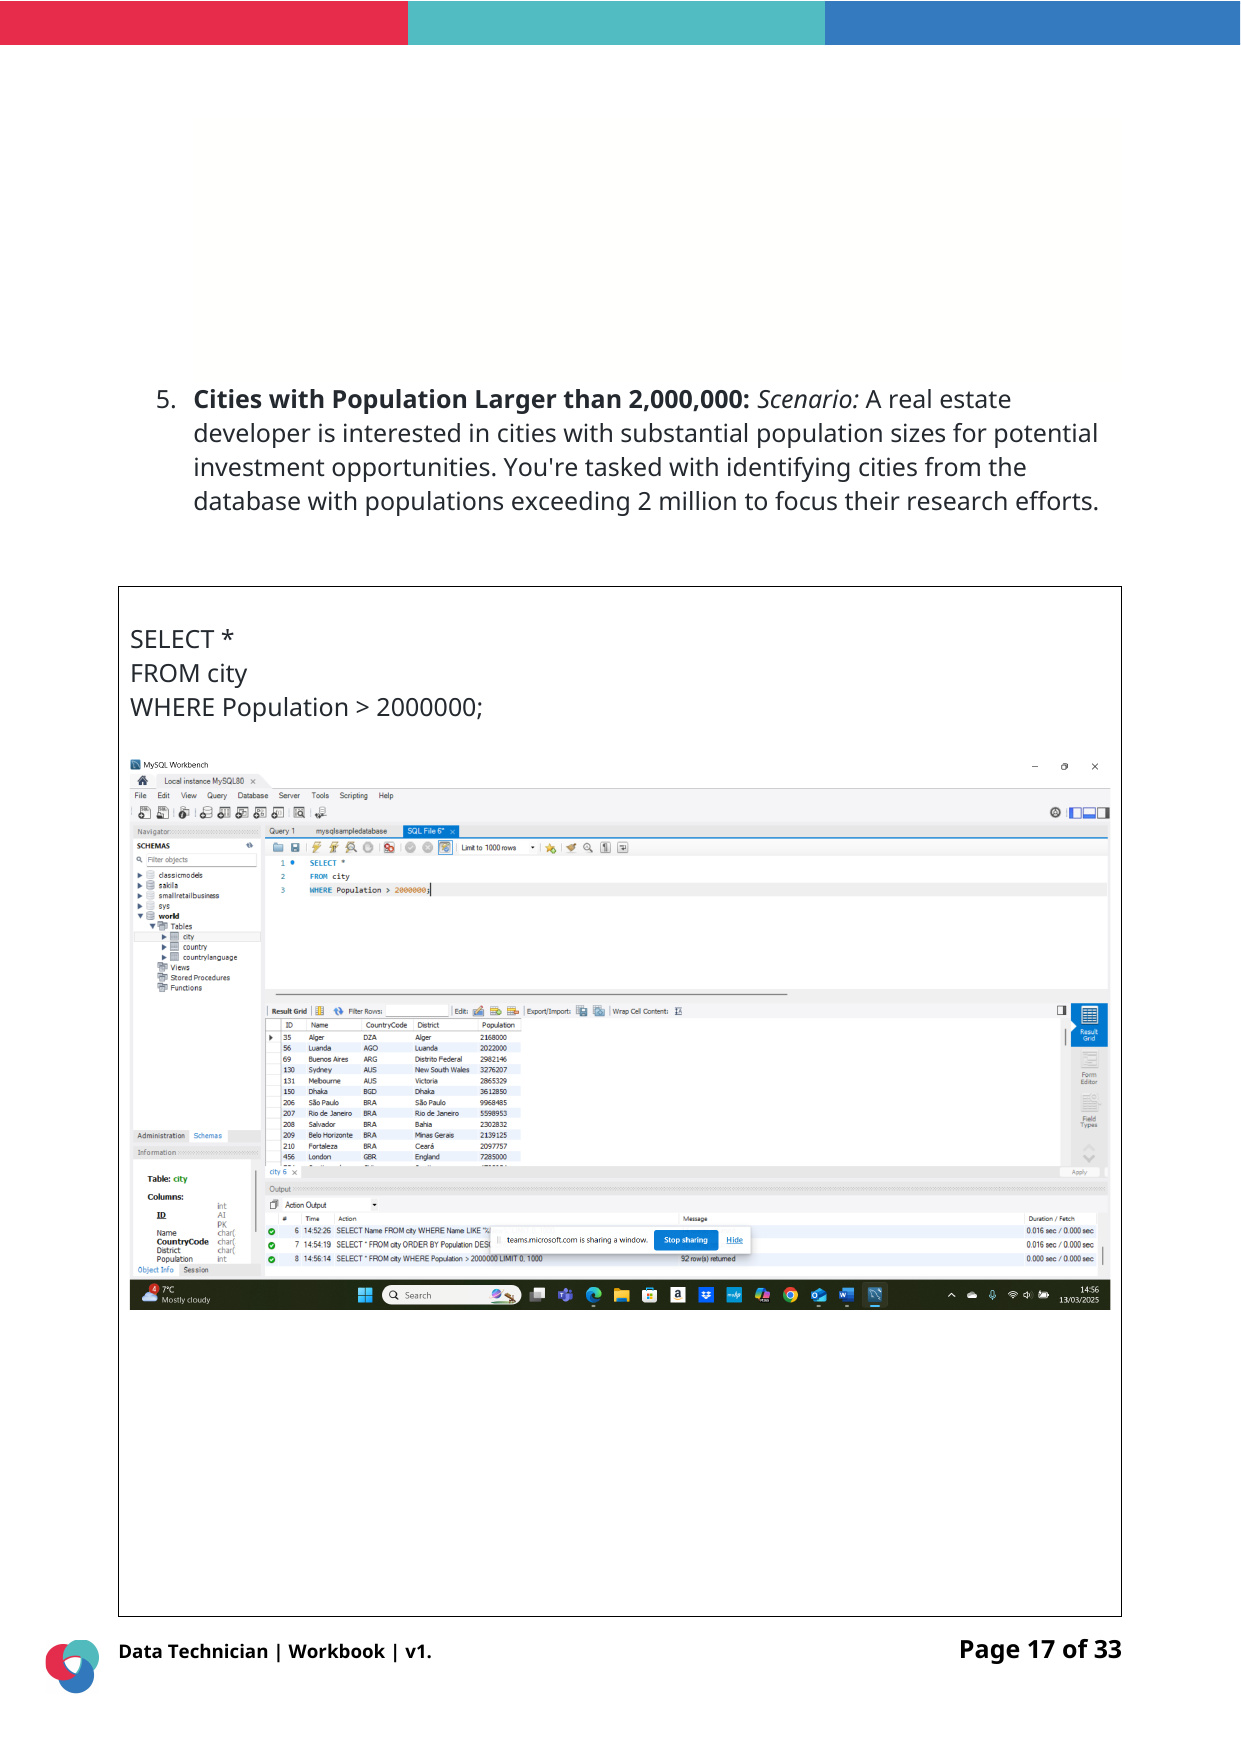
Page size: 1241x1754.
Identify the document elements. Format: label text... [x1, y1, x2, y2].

list Cities with Population Larger than 2,000,000: Scenario: A real estate developer is interested in cities with substantial population sizes for potential investment opportunities. You're tasked with identifying cities from the database with populations exceeding 2 million to focus their research efforts. [156, 382, 1122, 518]
picture [45, 1640, 100, 1694]
table_header SELECT * FROM city WHERE Population > 2000000; [119, 587, 1121, 1616]
picture [129, 757, 1111, 1310]
